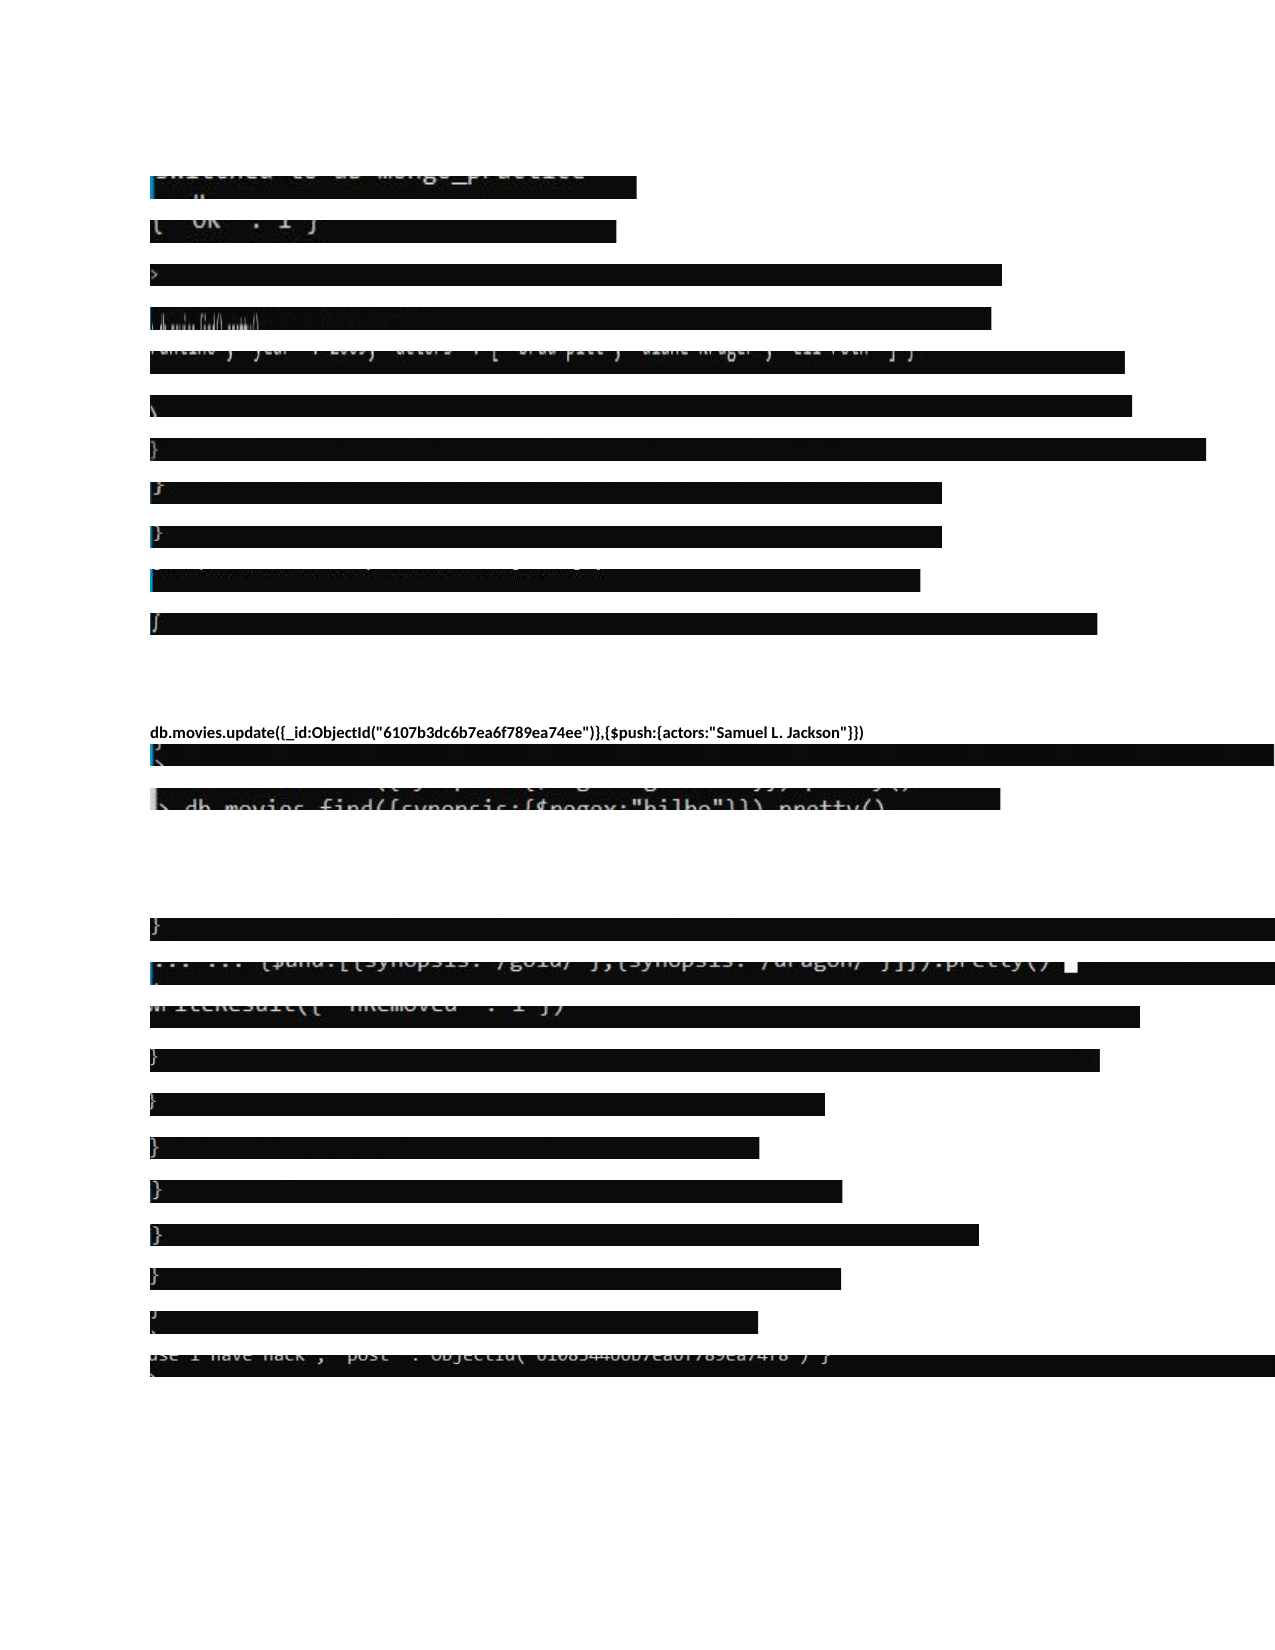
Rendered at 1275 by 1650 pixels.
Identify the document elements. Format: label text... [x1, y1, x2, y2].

text db.movies.update({_id:ObjectId("6107b3dc6b7ea6f789ea74ee")},{$push:{actors:"Samuel L. Jackson"}}) [150, 717, 1125, 744]
